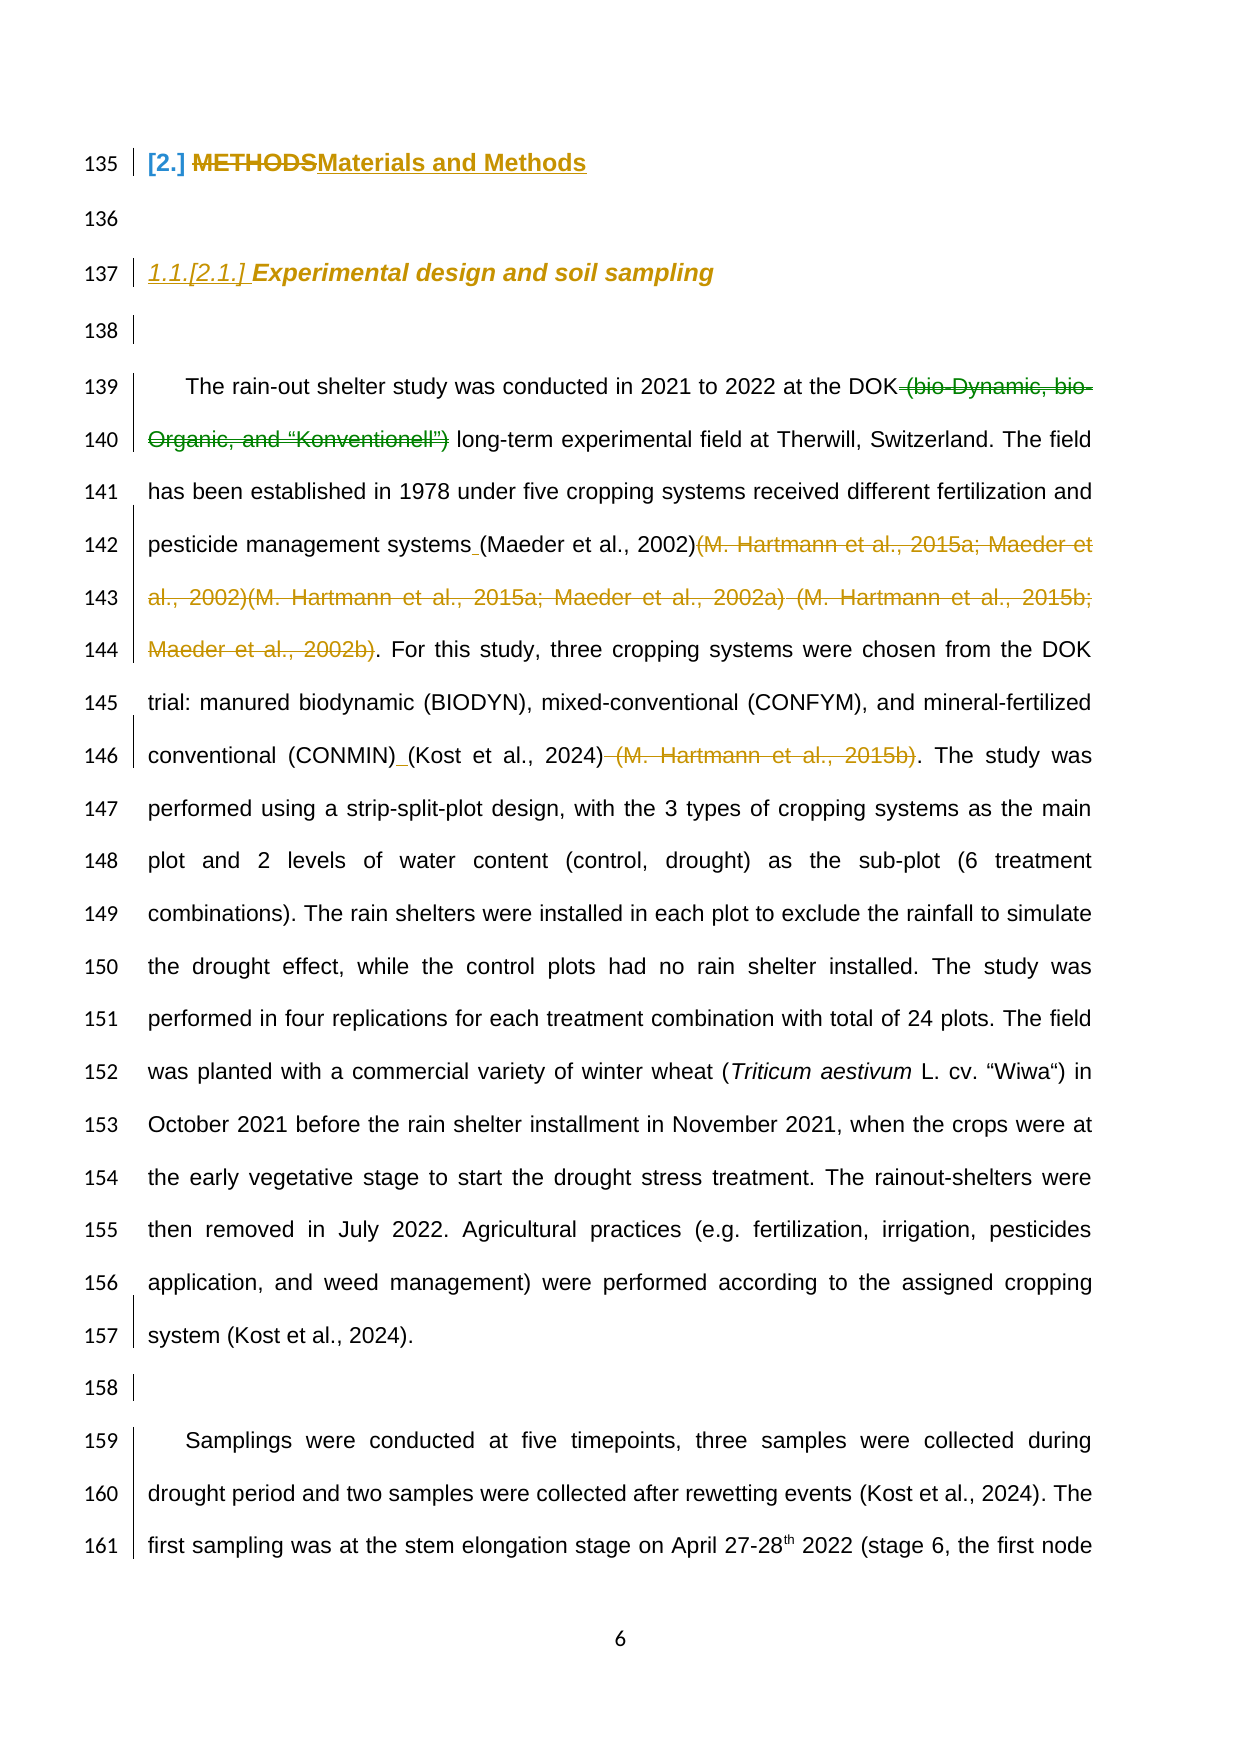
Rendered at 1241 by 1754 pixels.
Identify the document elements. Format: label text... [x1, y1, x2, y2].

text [148, 1427, 1093, 1559]
text The rain-out shelter study was conducted in 2021 to 2022 at the DOK long-term experimental field at Therwill, Switzerland. The field has been established in 1978 under five cropping systems received different fertilization and pesticide management systems(Maeder et al., 2002). For this study, three cropping systems were chosen from the DOK trial: manured biodynamic (BIODYN), mixed-conventional (CONFYM), and mineral-fertilized conventional (CONMIN)(Kost et al., 2024). The study was performed using a strip-split-plot design, with the 3 types of cropping systems as the main plot and 2 levels of water content (control, drought) as the sub-plot (6 treatment combinations). The rain shelters were installed in each plot to exclude the rainfall to simulate the drought effect, while the control plots had no rain shelter installed. The study was performed in four replications for each treatment combination with total of 24 plots. The field was planted with a commercial variety of winter wheat (Triticum aestivum L. cv. “Wiwa“) in October 2021 before the rain shelter installment in November 2021, when the crops were at the early vegetative stage to start the drought stress treatment. The rainout-shelters were then removed in July 2022. Agricultural practices (e.g. fertilization, irrigation, pesticides application, and weed management) were performed according to the assigned cropping system (Kost et al., 2024). [148, 373, 1093, 1348]
list Experimental design and soil sampling [148, 258, 1093, 287]
